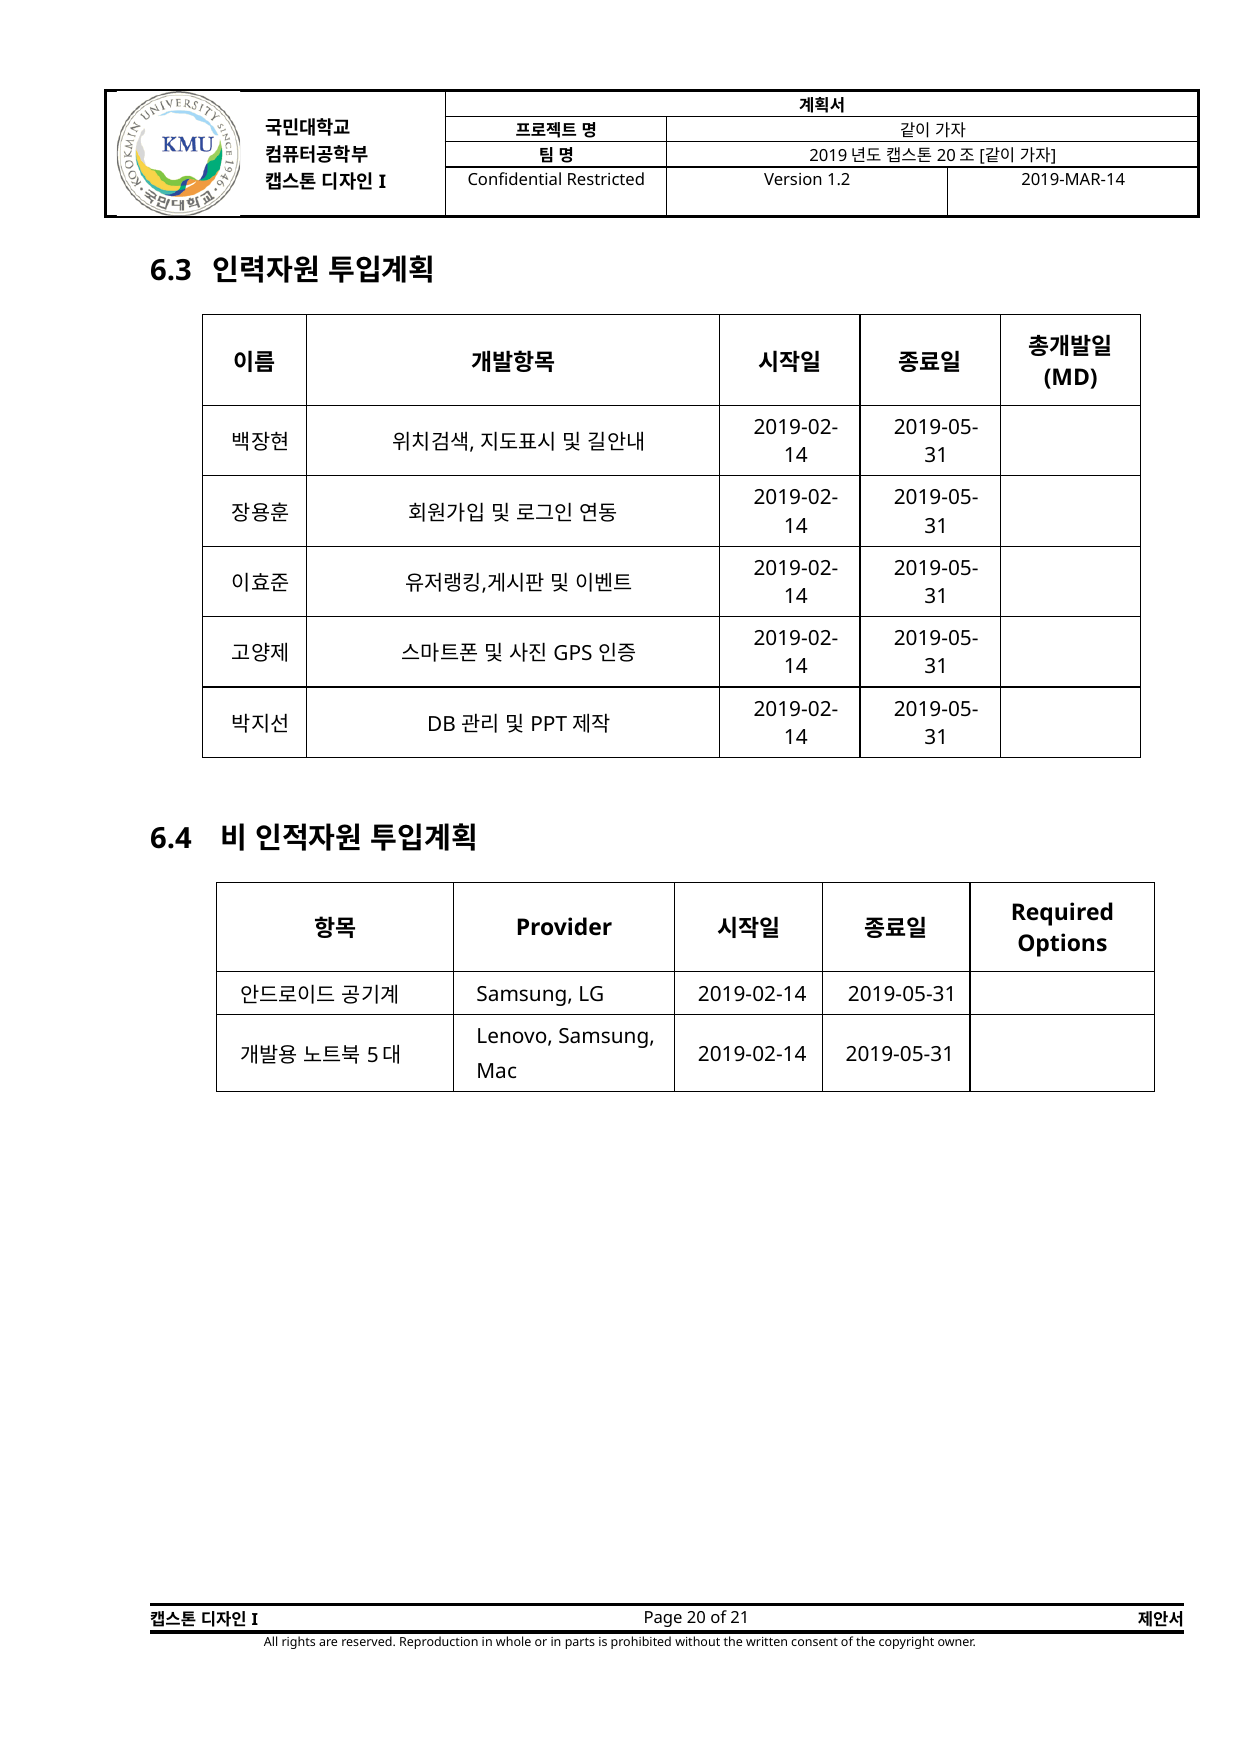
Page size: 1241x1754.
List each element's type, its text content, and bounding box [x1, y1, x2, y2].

table_cell [1001, 406, 1140, 475]
table_cell 2019-05-31 [823, 972, 969, 1014]
table_cell 2019-02-14 [720, 547, 859, 616]
table_cell 2019-02-14 [720, 617, 859, 686]
table_header 시작일 [720, 315, 859, 405]
subtitle 인력자원 투입계획 [150, 247, 1090, 289]
table_cell 2019-05-31 [823, 1015, 969, 1091]
table_cell 장용훈 [203, 476, 306, 546]
table_cell 2019-02-14 [675, 972, 822, 1014]
table_cell 유저랭킹,게시판 및 이벤트 [307, 547, 719, 616]
table_cell 개발용 노트북 5대 [217, 1015, 453, 1091]
picture [116, 91, 241, 216]
table_cell 2019-05-31 [861, 406, 1000, 475]
table_cell 스마트폰 및 사진 GPS 인증 [307, 617, 719, 686]
table_cell Lenovo, Samsung, Mac [454, 1015, 674, 1091]
table_header 항목 [217, 883, 453, 971]
table_cell 2019-02-14 [720, 406, 859, 475]
table_cell [1001, 476, 1140, 546]
table_cell 백장현 [203, 406, 306, 475]
table_cell DB 관리 및 PPT 제작 [307, 688, 719, 757]
table_cell 2019-05-31 [861, 688, 1000, 757]
table_header Provider [454, 883, 674, 971]
table_cell 위치검색, 지도표시 및 길안내 [307, 406, 719, 475]
table_cell [971, 972, 1154, 1014]
table_cell [971, 1015, 1154, 1091]
table_cell [1001, 617, 1140, 686]
table_cell 안드로이드 공기계 [217, 972, 453, 1014]
table_cell 2019-02-14 [720, 688, 859, 757]
table_header 종료일 [861, 315, 1000, 405]
table_cell [1001, 688, 1140, 757]
table_header Required Options [971, 883, 1154, 971]
table_cell Samsung, LG [454, 972, 674, 1014]
table_cell 2019-05-31 [861, 617, 1000, 686]
table_cell 2019-05-31 [861, 547, 1000, 616]
table_header 종료일 [823, 883, 969, 971]
table_header 이름 [203, 315, 306, 405]
table_cell 2019-05-31 [861, 476, 1000, 546]
table_cell [1001, 547, 1140, 616]
table_header 총개발일(MD) [1001, 315, 1140, 405]
table_cell 회원가입 및 로그인 연동 [307, 476, 719, 546]
table_header 시작일 [675, 883, 822, 971]
table_cell 이효준 [203, 547, 306, 616]
subtitle 비 인적자원 투입계획 [150, 815, 1090, 857]
table_cell 2019-02-14 [675, 1015, 822, 1091]
table_header 개발항목 [307, 315, 719, 405]
table_cell 2019-02-14 [720, 476, 859, 546]
table_cell 박지선 [203, 688, 306, 757]
table_cell 고양제 [203, 617, 306, 686]
